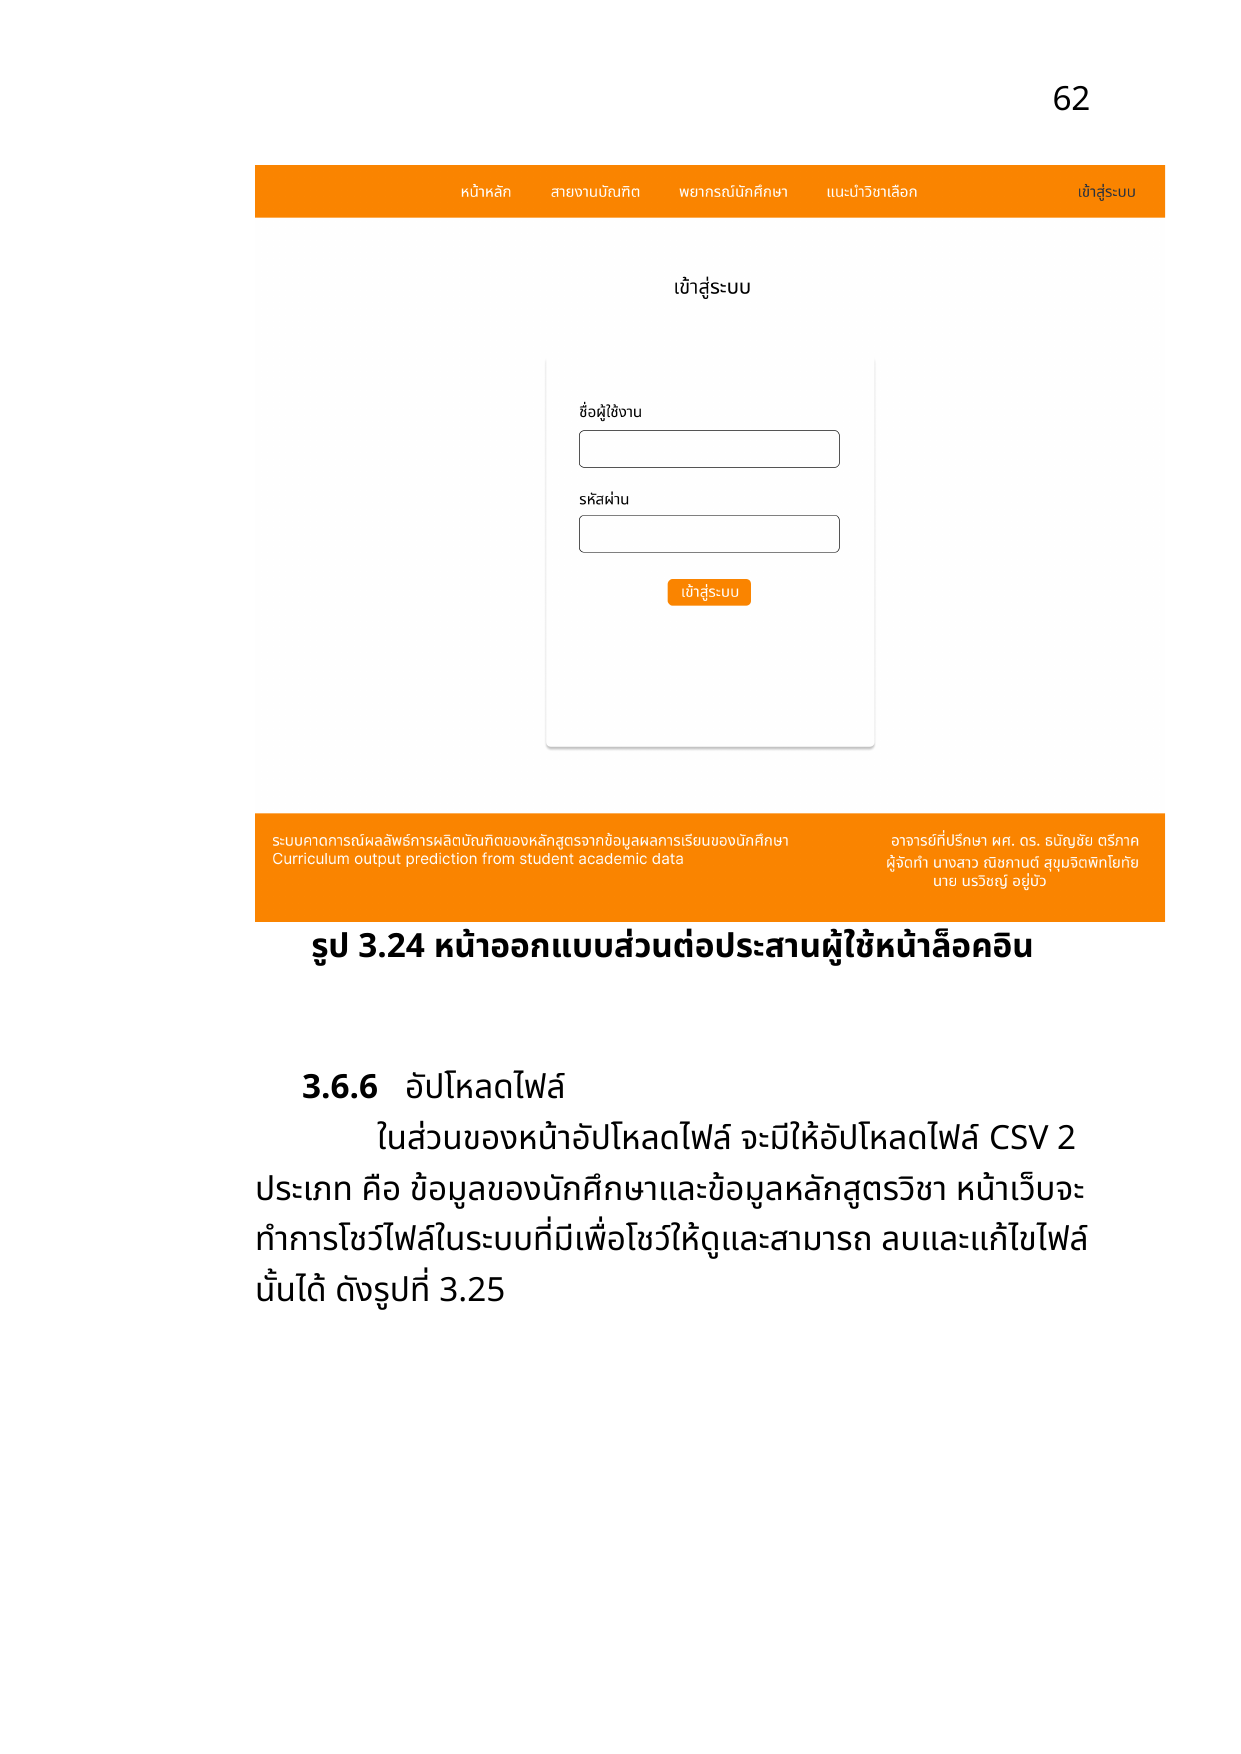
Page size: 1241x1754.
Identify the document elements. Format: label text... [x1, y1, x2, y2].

list รูป 3.24 หน้าออกแบบส่วนต่อประสานผู้ใช้หน้าล็อคอิน [255, 922, 1090, 972]
list ในส่วนของหน้าอัปโหลดไฟล์ จะมีให้อัปโหลดไฟล์ CSV 2 ประเภท คือ ข้อมูลของนักศึกษาและข้อมูลหลักสูตรวิชา หน้าเว็บจะทำการโชว์ไฟล์ในระบบที่มีเพื่อโชว์ให้ดูและสามารถ ลบและแก้ไขไฟล์นั้นได้ ดังรูปที่ 3.25 [255, 1114, 1090, 1316]
list อัปโหลดไฟล์ [302, 1063, 1090, 1114]
picture [255, 165, 1166, 922]
